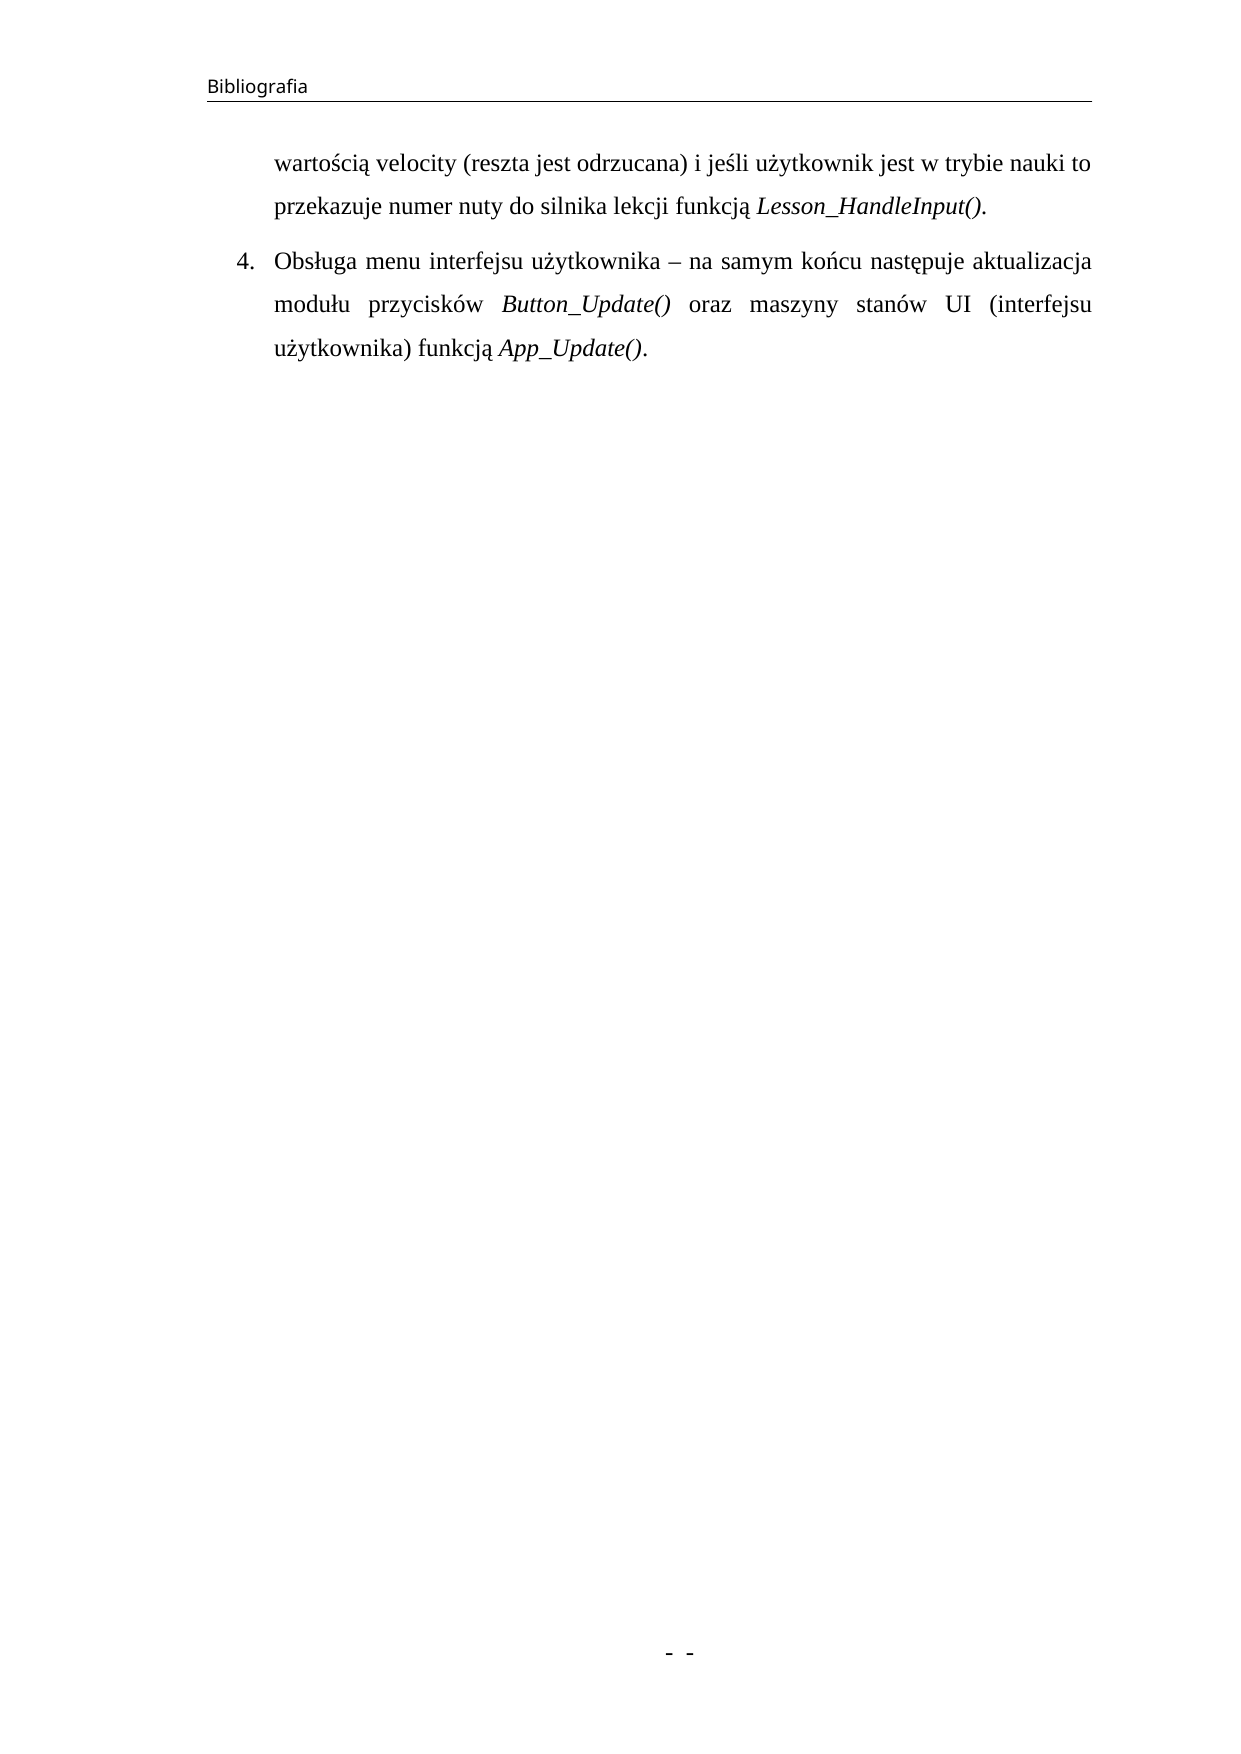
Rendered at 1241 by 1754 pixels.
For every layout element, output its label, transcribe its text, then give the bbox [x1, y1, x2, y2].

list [236, 148, 1092, 219]
list Obsługa menu interfejsu użytkownika – na samym końcu następuje aktualizacja modułu przycisków Button_Update() oraz maszyny stanów UI (interfejsu użytkownika) funkcją App_Update(). [236, 246, 1092, 361]
